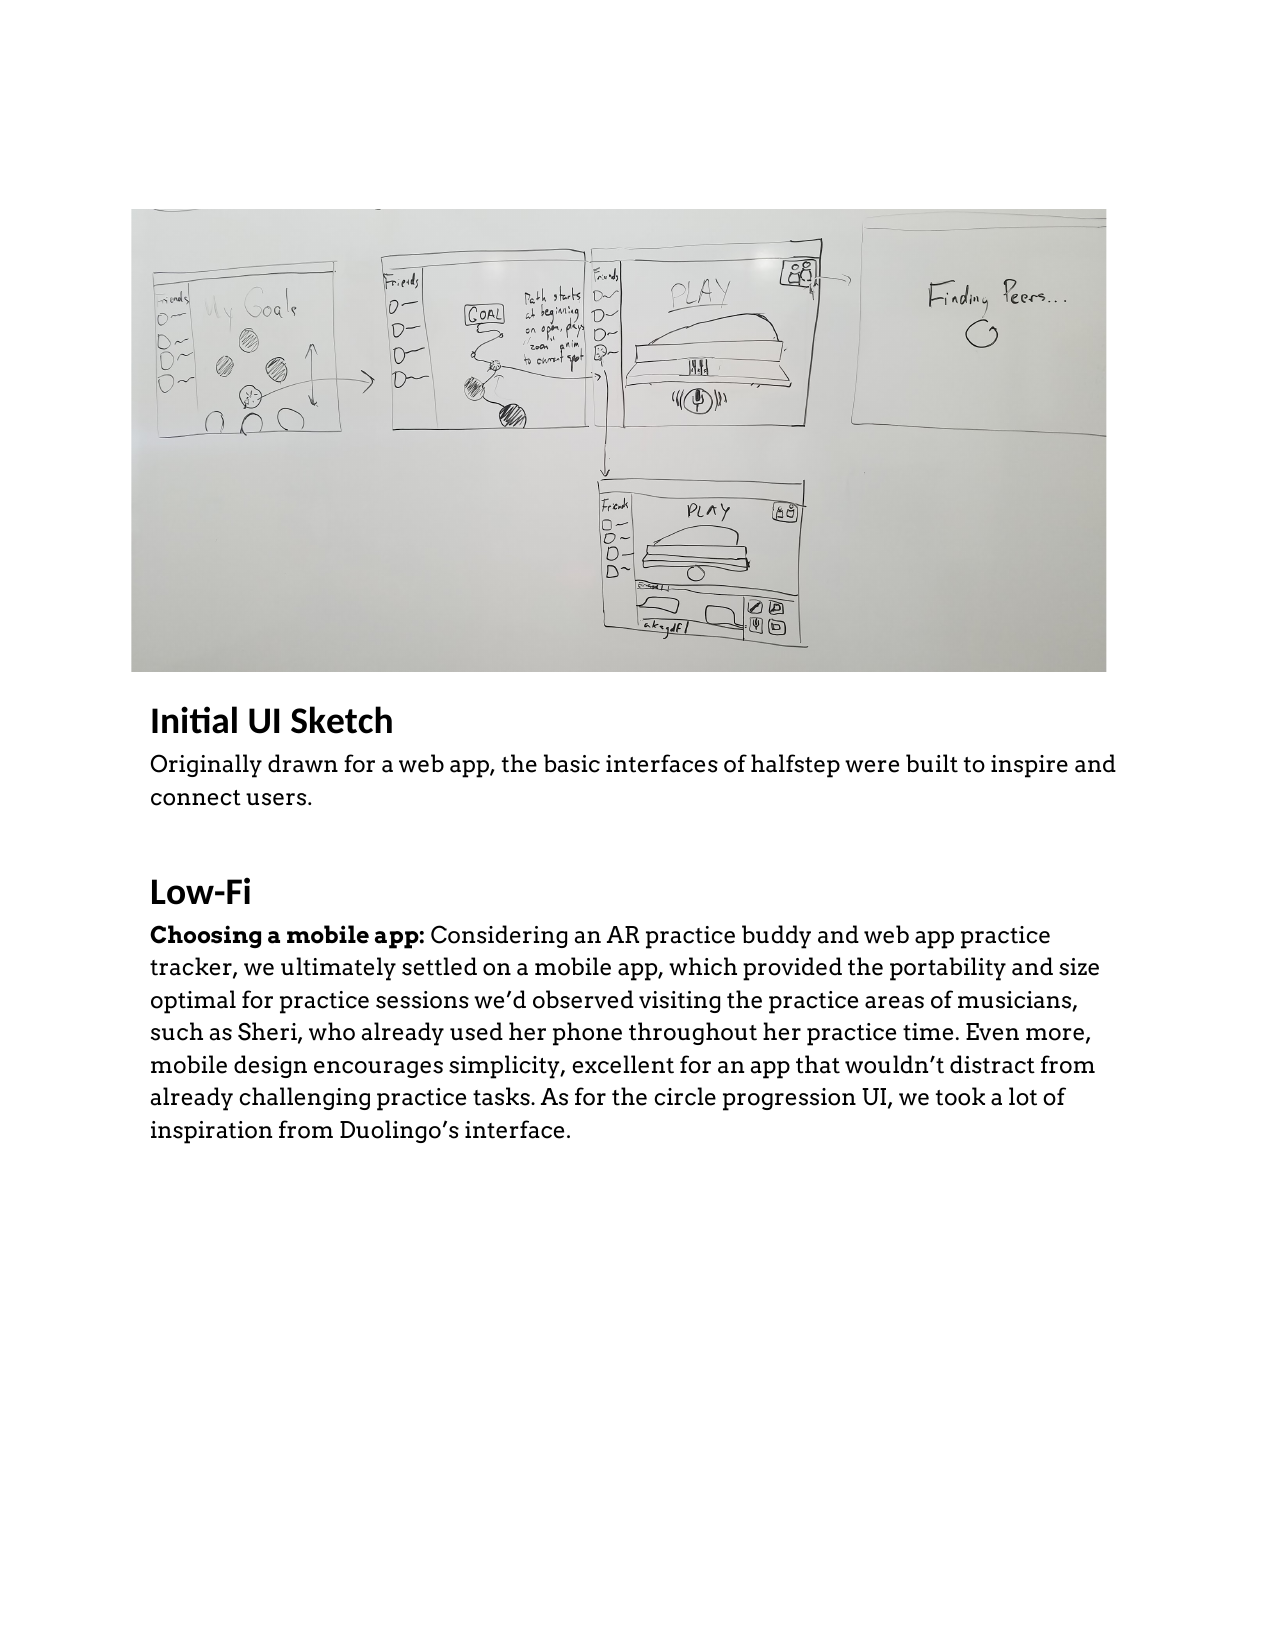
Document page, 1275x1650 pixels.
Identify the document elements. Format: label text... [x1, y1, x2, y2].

text Originally drawn for a web app, the basic interfaces of halfstep were built to inspire and connect users. [150, 750, 1125, 811]
picture [131, 209, 1107, 672]
subtitle Low-Fi [150, 868, 1125, 914]
text Choosing a mobile app: Considering an AR practice buddy and web app practice tracker, we ultimately settled on a mobile app, which provided the portability and size optimal for practice sessions we’d observed visiting the practice areas of musicians, such as Sheri, who already used her phone throughout her practice time. Even more, mobile design encourages simplicity, excellent for an app that wouldn’t distract from already challenging practice tasks. As for the circle progression UI, we took a lot of inspiration from Duolingo’s interface. [150, 921, 1125, 1144]
